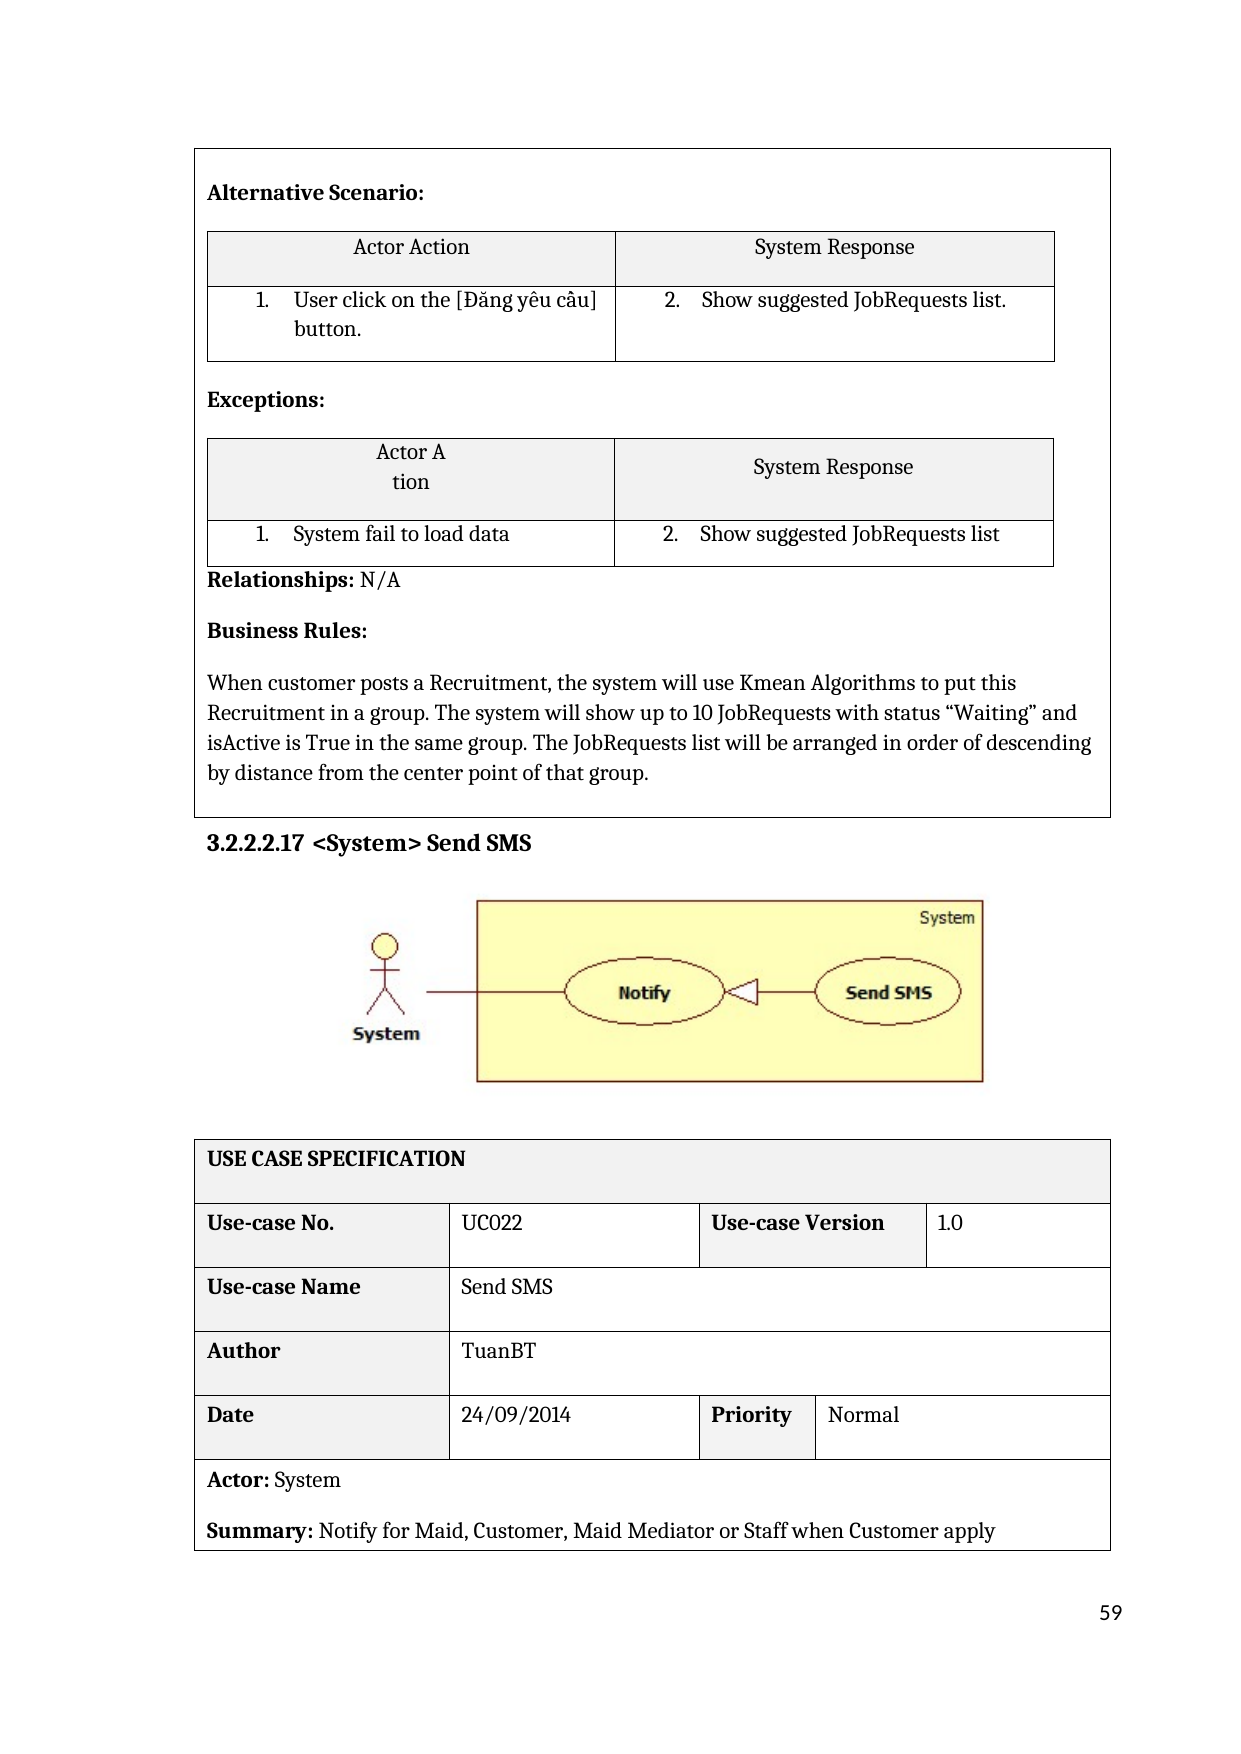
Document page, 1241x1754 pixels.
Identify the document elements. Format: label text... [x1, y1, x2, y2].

table_cell UC022 [450, 1204, 699, 1267]
table_cell 1.0 [927, 1204, 1110, 1267]
table_cell Use-case Version [700, 1204, 926, 1267]
table_cell Author [195, 1332, 449, 1395]
table_cell Use-case No. [195, 1204, 449, 1267]
table_cell Use-case Name [195, 1268, 449, 1331]
table_cell Date [195, 1396, 449, 1459]
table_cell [195, 1460, 1110, 1550]
table_header USE CASE SPECIFICATION [195, 1140, 1110, 1203]
table_cell Priority [700, 1396, 815, 1459]
subtitle <System> Send SMS [207, 828, 1122, 857]
table_cell Send SMS [450, 1268, 1110, 1331]
table_cell TuanBT [450, 1332, 1110, 1395]
table_cell 24/09/2014 [450, 1396, 699, 1459]
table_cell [195, 149, 1110, 817]
table_cell Normal [816, 1396, 1110, 1459]
picture [314, 869, 1015, 1114]
